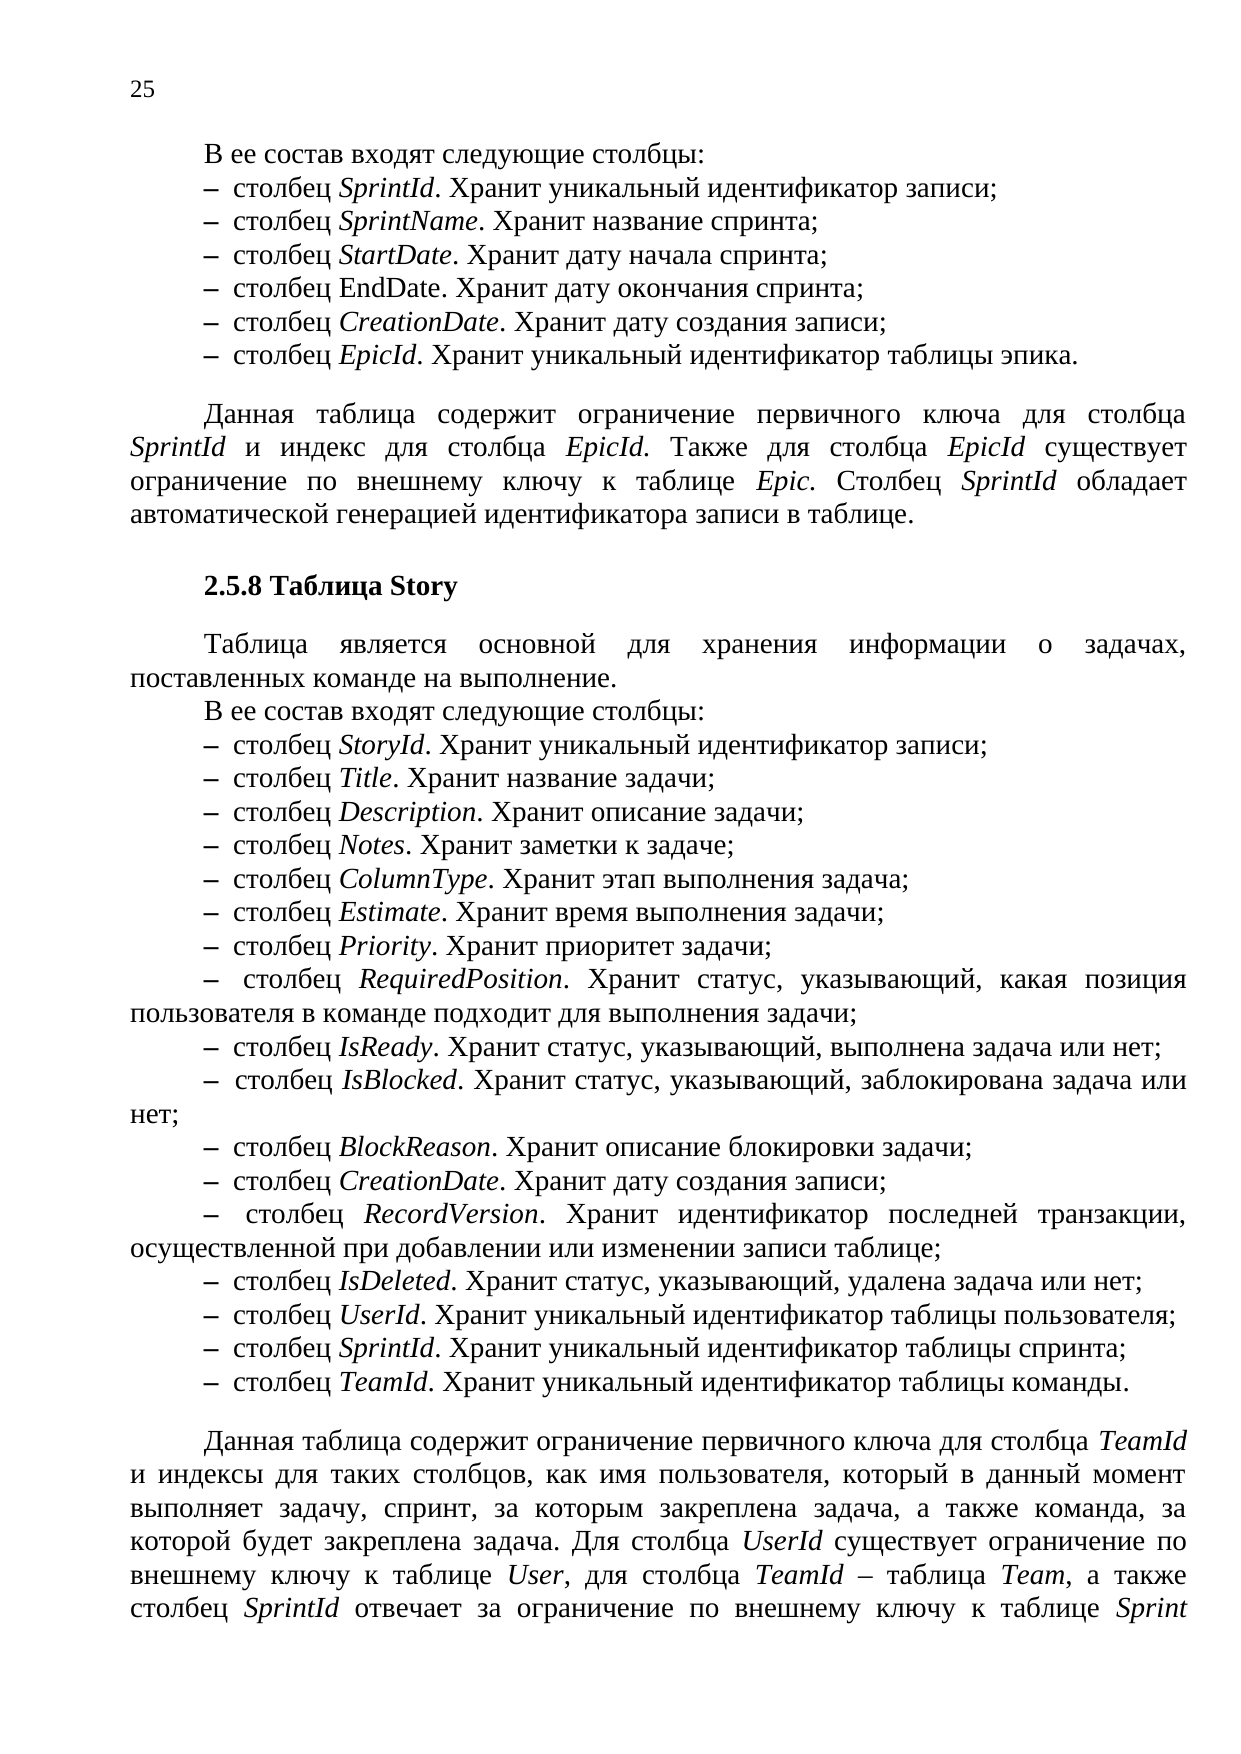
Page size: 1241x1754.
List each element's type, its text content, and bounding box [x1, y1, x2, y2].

list столбец Notes. Хранит заметки к задаче; [130, 827, 1187, 861]
list Таблица Story [130, 568, 1187, 601]
list столбец UserId. Хранит уникальный идентификатор таблицы пользователя; [130, 1297, 1187, 1331]
list столбец SprintName. Хранит название спринта; [130, 203, 1187, 237]
text Таблица является основной для хранения информации о задачах, поставленных команде на выполнение. [130, 626, 1187, 693]
list столбец IsDeleted. Хранит статус, указывающий, удалена задача или нет; [130, 1263, 1187, 1297]
text Данная таблица содержит ограничение первичного ключа для столбца SprintId и индекс для столбца EpicId. Также для столбца EpicId существует ограничение по внешнему ключу к таблице Epic. Столбец SprintId обладает автоматической генерацией идентификатора записи в таблице. [130, 396, 1187, 530]
text В ее состав входят следующие столбцы: [130, 136, 1187, 170]
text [130, 1423, 1187, 1624]
list столбец Estimate. Хранит время выполнения задачи; [130, 894, 1187, 928]
list столбец TeamId. Хранит уникальный идентификатор таблицы команды. [130, 1364, 1187, 1398]
list столбец EpicId. Хранит уникальный идентификатор таблицы эпика. [130, 337, 1187, 371]
list столбец StartDate. Хранит дату начала спринта; [130, 237, 1187, 270]
list столбец ColumnType. Хранит этап выполнения задача; [130, 861, 1187, 894]
list столбец RequiredPosition. Хранит статус, указывающий, какая позиция пользователя в команде подходит для выполнения задачи; [130, 962, 1187, 1029]
list столбец EndDate. Хранит дату окончания спринта; [130, 270, 1187, 304]
list столбец CreationDate. Хранит дату создания записи; [130, 1163, 1187, 1196]
list столбец IsBlocked. Хранит статус, указывающий, заблокирована задача или нет; [130, 1062, 1187, 1129]
list столбец Priority. Хранит приоритет задачи; [130, 928, 1187, 962]
list столбец SprintId. Хранит уникальный идентификатор записи; [130, 170, 1187, 203]
list столбец BlockReason. Хранит описание блокировки задачи; [130, 1129, 1187, 1163]
list столбец CreationDate. Хранит дату создания записи; [130, 304, 1187, 337]
list столбец RecordVersion. Хранит идентификатор последней транзакции, осуществленной при добавлении или изменении записи таблице; [130, 1196, 1187, 1263]
list столбец StoryId. Хранит уникальный идентификатор записи; [130, 727, 1187, 760]
list столбец Description. Хранит описание задачи; [130, 794, 1187, 827]
text В ее состав входят следующие столбцы: [130, 693, 1187, 727]
list столбец Title. Хранит название задачи; [130, 760, 1187, 794]
list столбец IsReady. Хранит статус, указывающий, выполнена задача или нет; [130, 1029, 1187, 1062]
list столбец SprintId. Хранит уникальный идентификатор таблицы спринта; [130, 1331, 1187, 1364]
